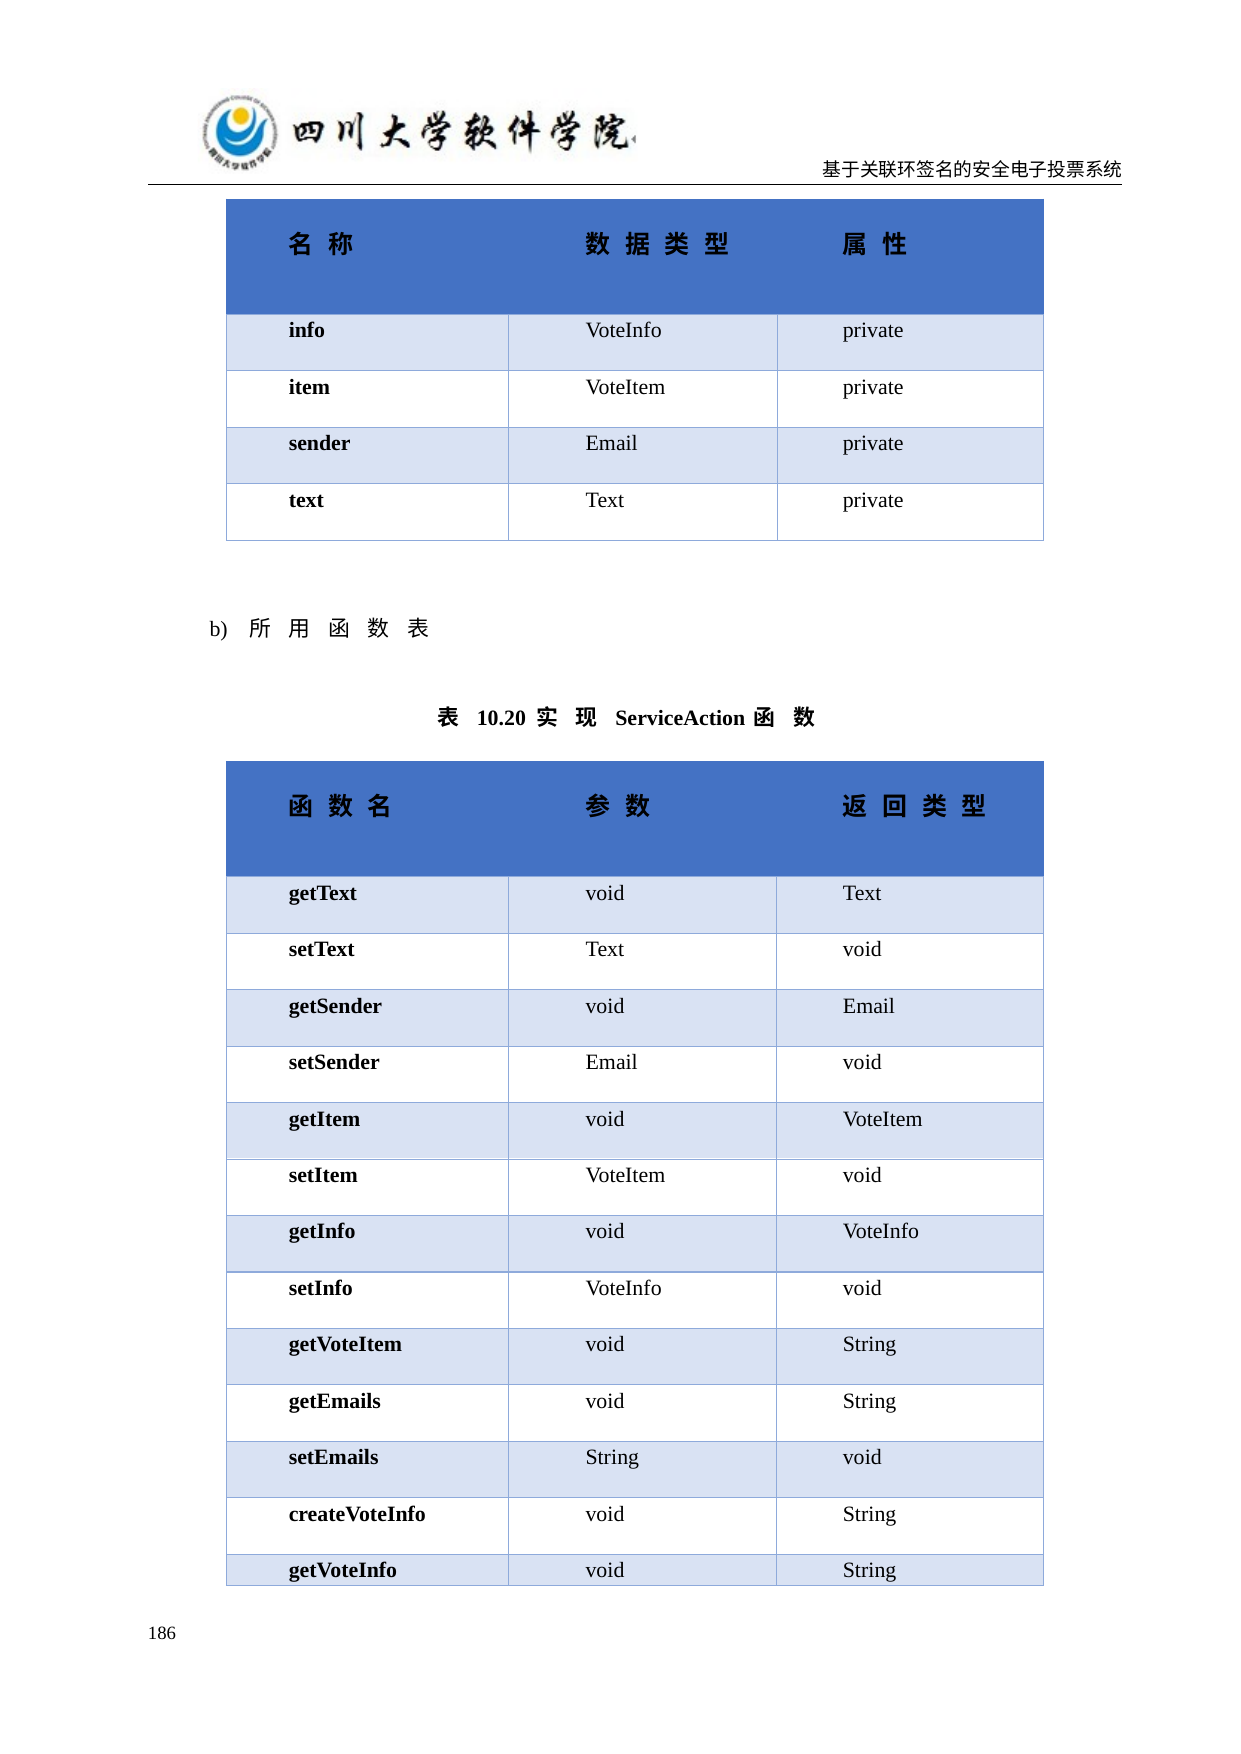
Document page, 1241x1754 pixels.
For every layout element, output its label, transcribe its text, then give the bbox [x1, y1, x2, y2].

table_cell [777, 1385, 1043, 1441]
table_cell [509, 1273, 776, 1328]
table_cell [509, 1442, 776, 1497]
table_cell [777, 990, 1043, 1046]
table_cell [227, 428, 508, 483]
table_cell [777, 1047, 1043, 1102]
list 所用函数表 [200, 596, 1120, 657]
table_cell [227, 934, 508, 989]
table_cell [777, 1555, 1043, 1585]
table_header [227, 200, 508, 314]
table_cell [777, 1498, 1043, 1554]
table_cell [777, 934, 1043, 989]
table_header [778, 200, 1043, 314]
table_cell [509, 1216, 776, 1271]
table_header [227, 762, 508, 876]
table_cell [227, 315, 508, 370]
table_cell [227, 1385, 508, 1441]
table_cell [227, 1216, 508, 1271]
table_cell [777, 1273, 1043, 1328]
text 表10.20 实现ServiceAction函数 [150, 685, 1120, 746]
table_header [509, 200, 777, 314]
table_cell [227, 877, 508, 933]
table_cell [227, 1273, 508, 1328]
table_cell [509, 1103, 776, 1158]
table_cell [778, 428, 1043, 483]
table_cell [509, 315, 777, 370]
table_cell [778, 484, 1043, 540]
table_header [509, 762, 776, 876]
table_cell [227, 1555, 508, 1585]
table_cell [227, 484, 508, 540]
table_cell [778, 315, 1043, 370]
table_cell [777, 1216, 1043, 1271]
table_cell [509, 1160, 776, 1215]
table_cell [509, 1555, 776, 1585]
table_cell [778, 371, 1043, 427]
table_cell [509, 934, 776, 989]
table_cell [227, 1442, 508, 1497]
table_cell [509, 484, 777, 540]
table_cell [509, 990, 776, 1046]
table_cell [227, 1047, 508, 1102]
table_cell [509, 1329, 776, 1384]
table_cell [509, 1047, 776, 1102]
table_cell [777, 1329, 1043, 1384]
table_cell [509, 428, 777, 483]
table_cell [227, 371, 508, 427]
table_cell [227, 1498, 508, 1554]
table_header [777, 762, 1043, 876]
picture [197, 88, 639, 177]
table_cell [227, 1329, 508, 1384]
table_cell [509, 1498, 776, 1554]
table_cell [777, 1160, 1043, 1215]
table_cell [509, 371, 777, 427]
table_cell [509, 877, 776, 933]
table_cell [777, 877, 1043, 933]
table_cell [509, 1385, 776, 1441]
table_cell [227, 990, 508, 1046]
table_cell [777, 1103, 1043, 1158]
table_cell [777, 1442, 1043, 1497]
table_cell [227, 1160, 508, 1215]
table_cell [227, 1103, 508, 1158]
